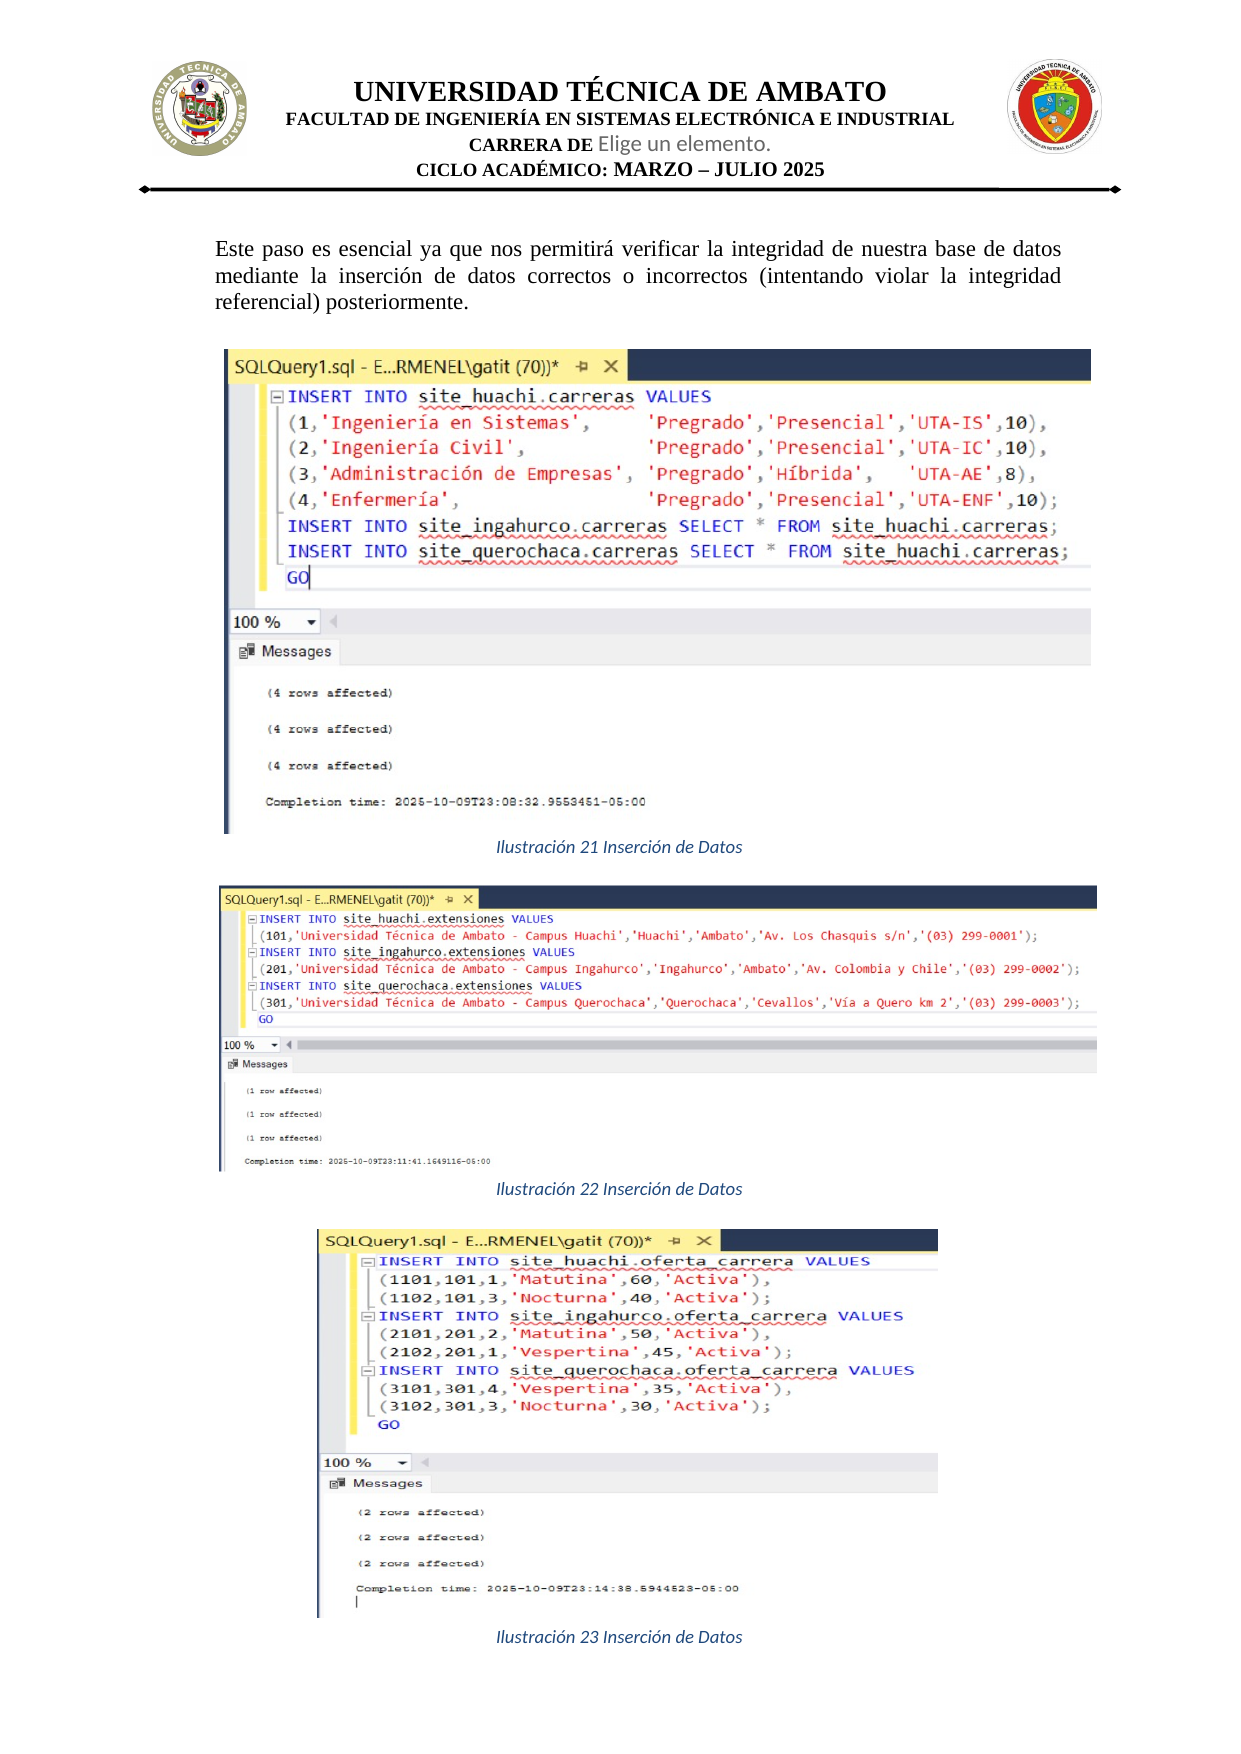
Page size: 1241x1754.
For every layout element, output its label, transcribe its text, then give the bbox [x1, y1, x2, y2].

picture [214, 879, 1101, 1178]
picture [1007, 59, 1102, 154]
text Este paso es esencial ya que nos permitirá verificar la integridad de nuestra base de datos mediante la inserción de datos correctos o incorrectos (intentando violar la integridad referencial) posteriormente. [215, 235, 1063, 314]
picture [300, 1221, 940, 1625]
picture [214, 340, 1101, 836]
picture [152, 61, 247, 156]
text Ilustración 23 Inserción de Datos [177, 1625, 1063, 1648]
text Ilustración 22 Inserción de Datos [177, 1177, 1063, 1200]
text Ilustración 21 Inserción de Datos [177, 835, 1063, 858]
